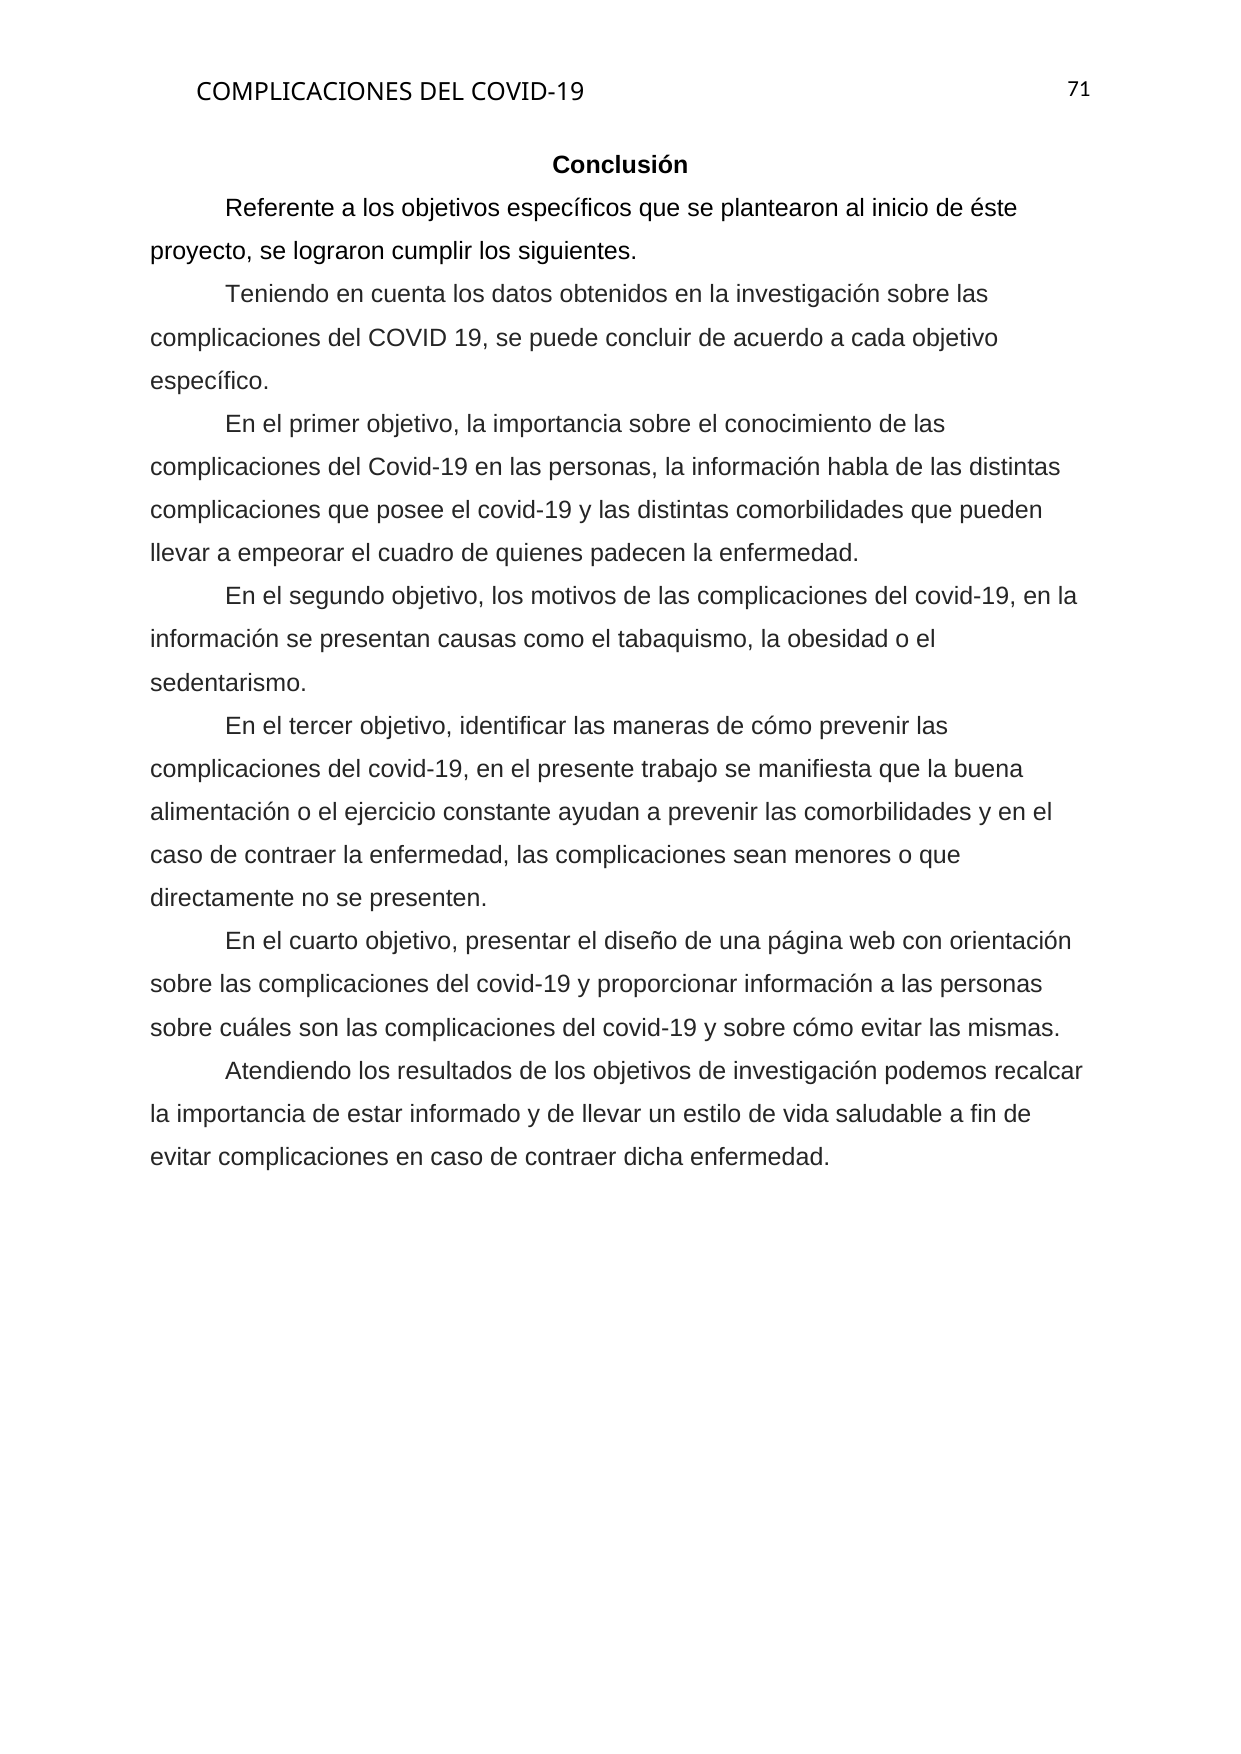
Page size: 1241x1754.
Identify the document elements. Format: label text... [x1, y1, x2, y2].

text Teniendo en cuenta los datos obtenidos en la investigación sobre las complicaciones del COVID 19, se puede concluir de acuerdo a cada objetivo específico. [150, 279, 1090, 394]
text En el tercer objetivo, identificar las maneras de cómo prevenir las complicaciones del covid-19, en el presente trabajo se manifiesta que la buena alimentación o el ejercicio constante ayudan a prevenir las comorbilidades y en el caso de contraer la enfermedad, las complicaciones sean menores o que directamente no se presenten. [150, 711, 1090, 912]
text Conclusión [268, 150, 972, 179]
text Atendiendo los resultados de los objetivos de investigación podemos recalcar la importancia de estar informado y de llevar un estilo de vida saludable a fin de evitar complicaciones en caso de contraer dicha enfermedad. [150, 1056, 1090, 1171]
text En el cuarto objetivo, presentar el diseño de una página web con orientación sobre las complicaciones del covid-19 y proporcionar información a las personas sobre cuáles son las complicaciones del covid-19 y sobre cómo evitar las mismas. [150, 926, 1090, 1041]
text Referente a los objetivos específicos que se plantearon al inicio de éste proyecto, se lograron cumplir los siguientes. [150, 193, 1090, 265]
text En el primer objetivo, la importancia sobre el conocimiento de las complicaciones del Covid-19 en las personas, la información habla de las distintas complicaciones que posee el covid-19 y las distintas comorbilidades que pueden llevar a empeorar el cuadro de quienes padecen la enfermedad. [150, 409, 1090, 567]
text En el segundo objetivo, los motivos de las complicaciones del covid-19, en la información se presentan causas como el tabaquismo, la obesidad o el sedentarismo. [150, 581, 1090, 696]
